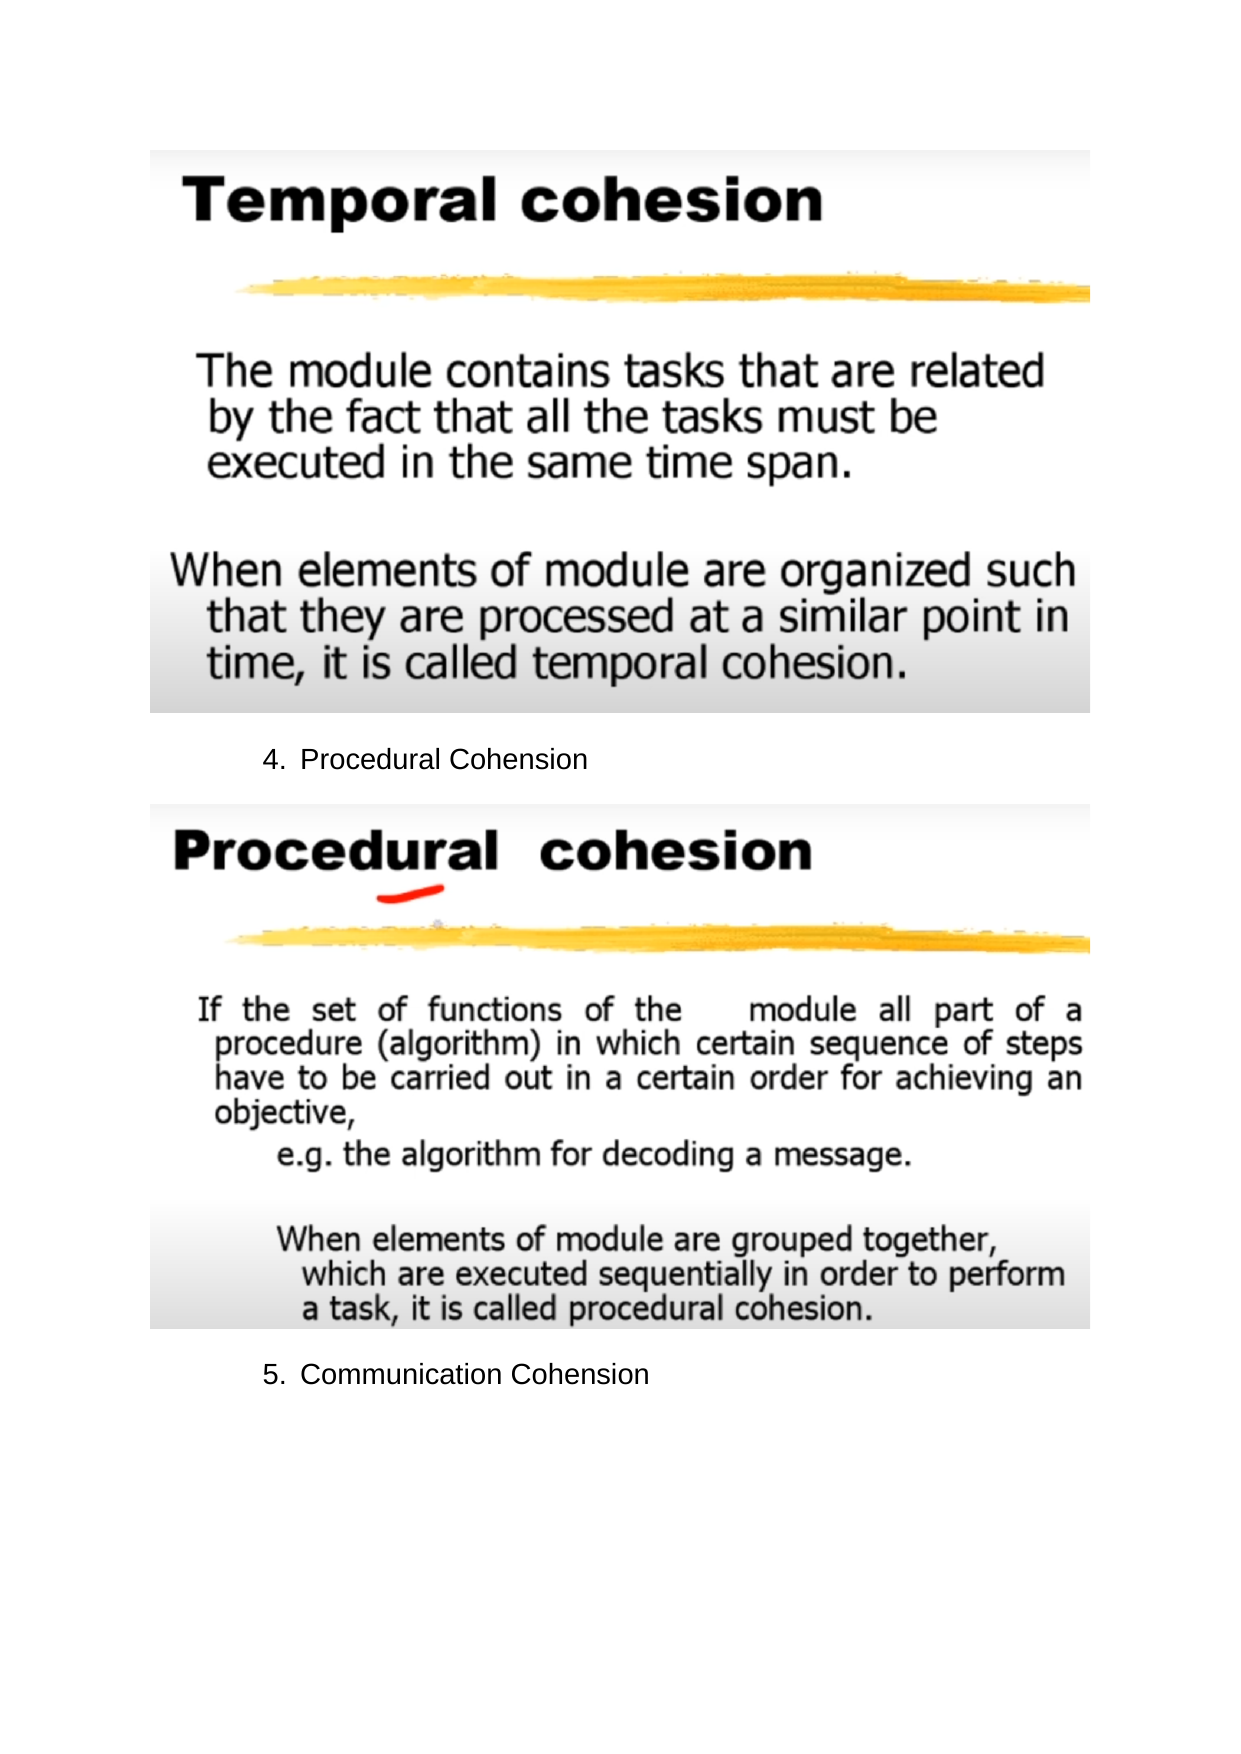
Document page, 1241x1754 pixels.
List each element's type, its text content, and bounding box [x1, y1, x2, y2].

picture [150, 804, 1091, 1329]
subtitle Communication Cohension [262, 1357, 1090, 1391]
subtitle Procedural Cohension [262, 742, 1090, 775]
picture [150, 150, 1091, 713]
